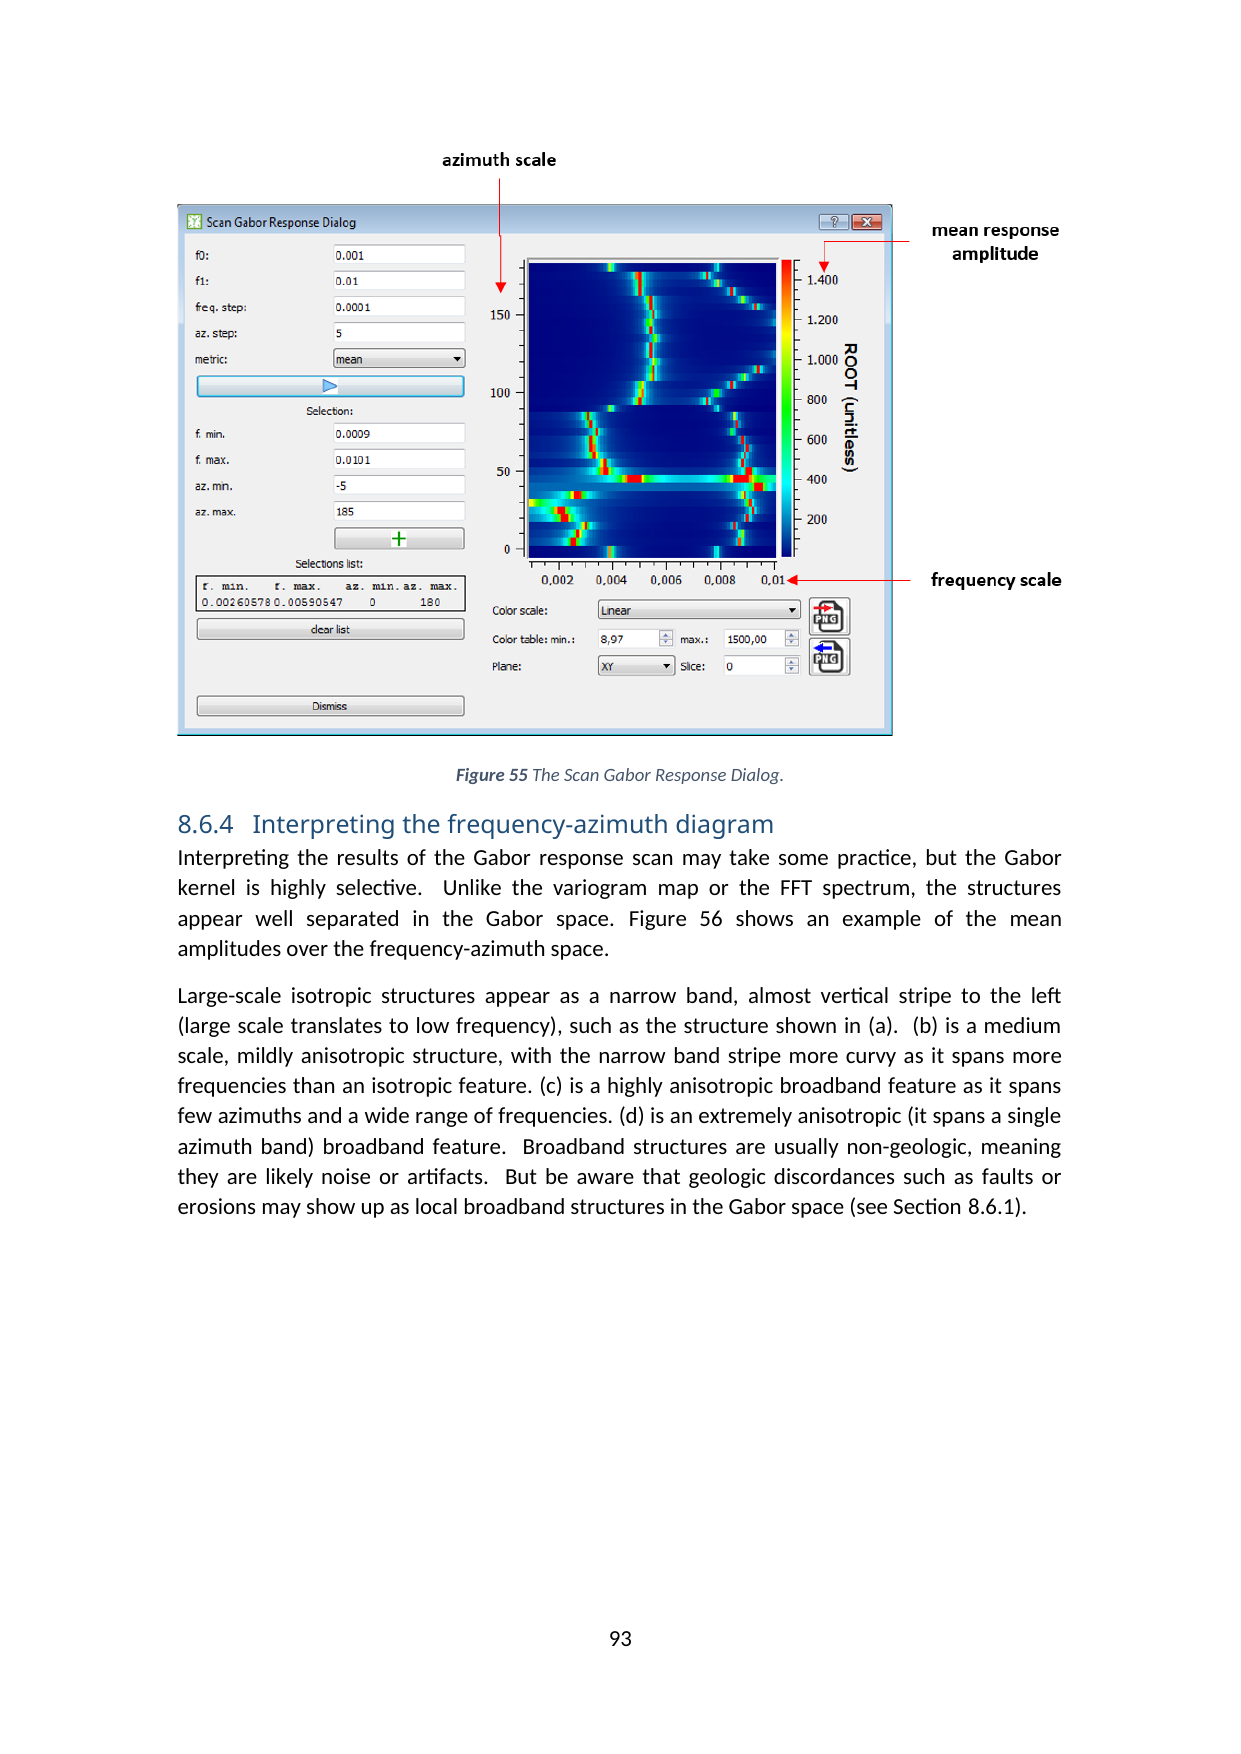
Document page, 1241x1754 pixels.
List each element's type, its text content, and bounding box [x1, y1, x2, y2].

text Large-scale isotropic structures appear as a narrow band, almost vertical stripe to the left (large scale translates to low frequency), such as the structure shown in (a). (b) is a medium scale, mildly anisotropic structure, with the narrow band stripe more curvy as it spans more frequencies than an isotropic feature. (c) is a highly anisotropic broadband feature as it spans few azimuths and a wide range of frequencies. (d) is an extremely anisotropic (it spans a single azimuth band) broadband feature. Broadband structures are usually non-geologic, meaning they are likely noise or artifacts. But be aware that geologic discordances such as faults or erosions may show up as local broadband structures in the Gabor space (see Section 8.6.1). [177, 981, 1063, 1220]
subtitle Interpreting the frequency-azimuth diagram [177, 807, 1063, 841]
text Interpreting the results of the Gabor response scan may take some practice, but the Gabor kernel is highly selective. Unlike the variogram map or the FFT spectrum, the structures appear well separated in the Gabor space. Figure 56 shows an example of the mean amplitudes over the frequency-azimuth space. [177, 843, 1063, 962]
text Figure 55 The Scan Gabor Response Dialog. [177, 763, 1063, 786]
picture [177, 147, 1063, 744]
